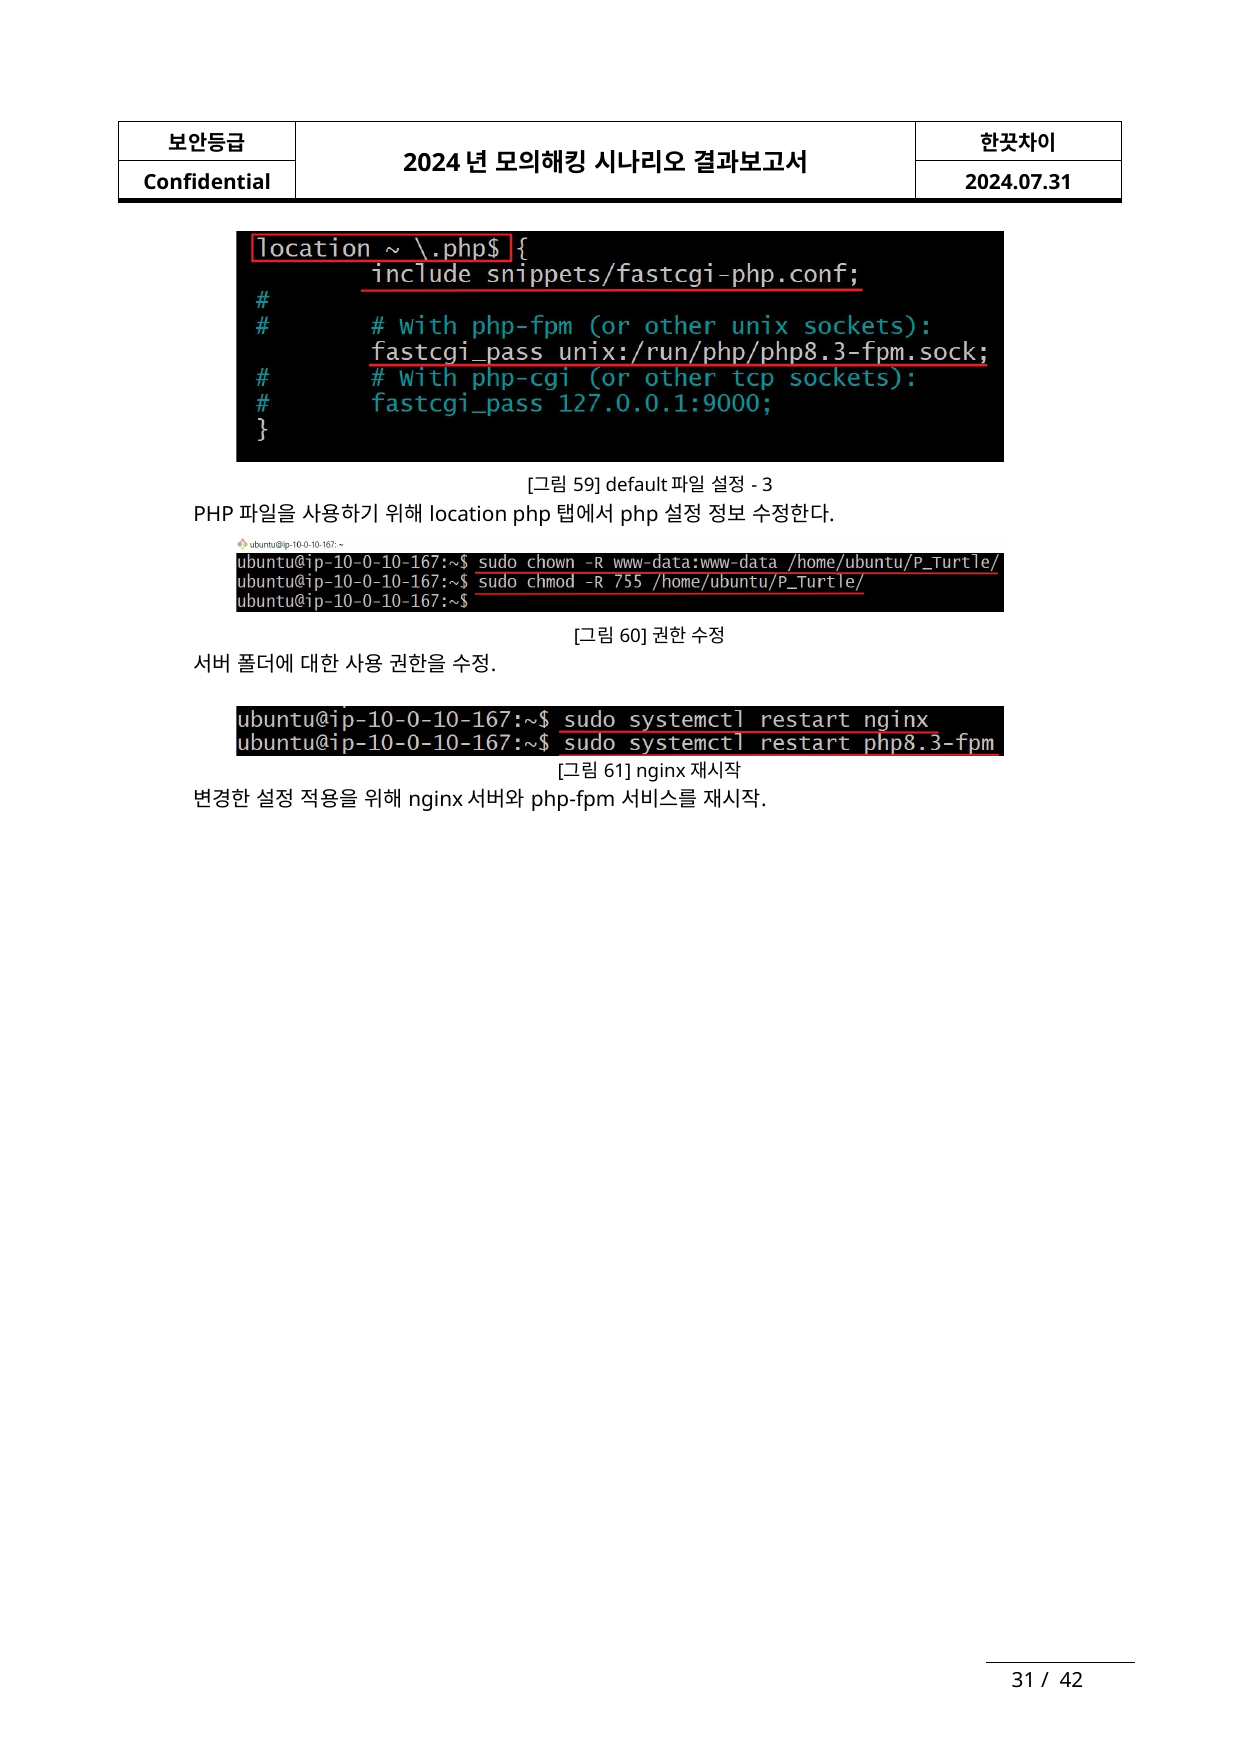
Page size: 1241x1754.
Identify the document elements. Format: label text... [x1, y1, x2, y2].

text 서버 폴더에 대한 사용 권한을 수정. [118, 647, 1122, 678]
text PHP 파일을 사용하기 위해 location php 탭에서 php 설정 정보 수정한다. [118, 497, 1122, 527]
picture [236, 231, 1004, 462]
picture [236, 706, 1004, 756]
text 변경한 설정 적용을 위해 nginx서버와 php-fpm 서비스를 재시작. [118, 782, 1122, 813]
picture [236, 536, 1004, 612]
